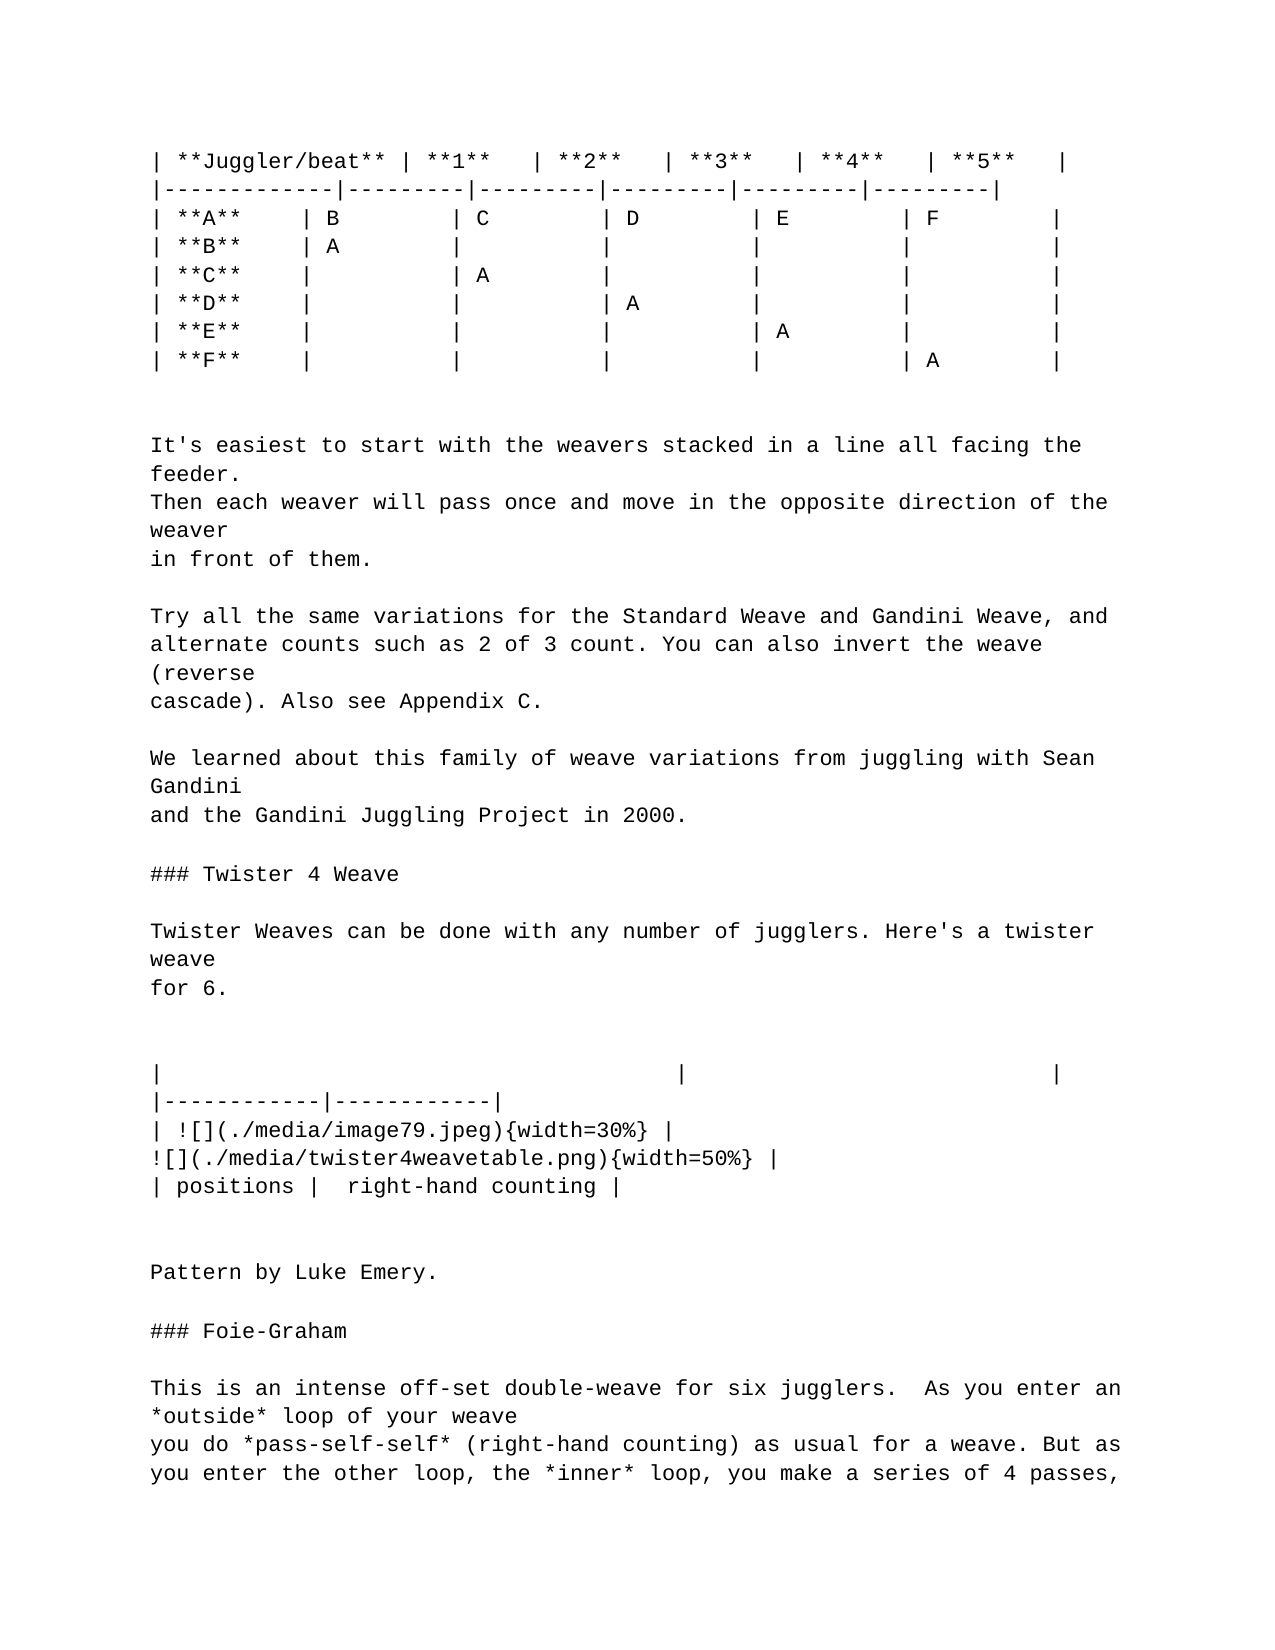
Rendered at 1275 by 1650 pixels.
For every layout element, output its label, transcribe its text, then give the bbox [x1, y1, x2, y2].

text ### Twister 4 Weave Twister Weaves can be done with any number of jugglers. Here's a twister weave for 6. | | | |------------|------------| | ![](./media/image79.jpeg){width=30%} | ![](./media/twister4weavetable.png){width=50%} | | positions | right-hand counting | Pattern by Luke Emery. [150, 863, 1125, 1316]
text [150, 1320, 1125, 1487]
text | **Juggler/beat** | **1** | **2** | **3** | **4** | **5** | |-------------|---------|---------|---------|---------|---------| | **A** | B | C | D | E | F | | **B** | A | | | | | | **C** | | A | | | | | **D** | | | A | | | | **E** | | | | A | | | **F** | | | | | A | It's easiest to start with the weavers stacked in a line all facing the feeder. Then each weaver will pass once and move in the opposite direction of the weaver in front of them. Try all the same variations for the Standard Weave and Gandini Weave, and alternate counts such as 2 of 3 count. You can also invert the weave (reverse cascade). Also see Appendix C. We learned about this family of weave variations from juggling with Sean Gandini and the Gandini Juggling Project in 2000. [150, 150, 1125, 859]
